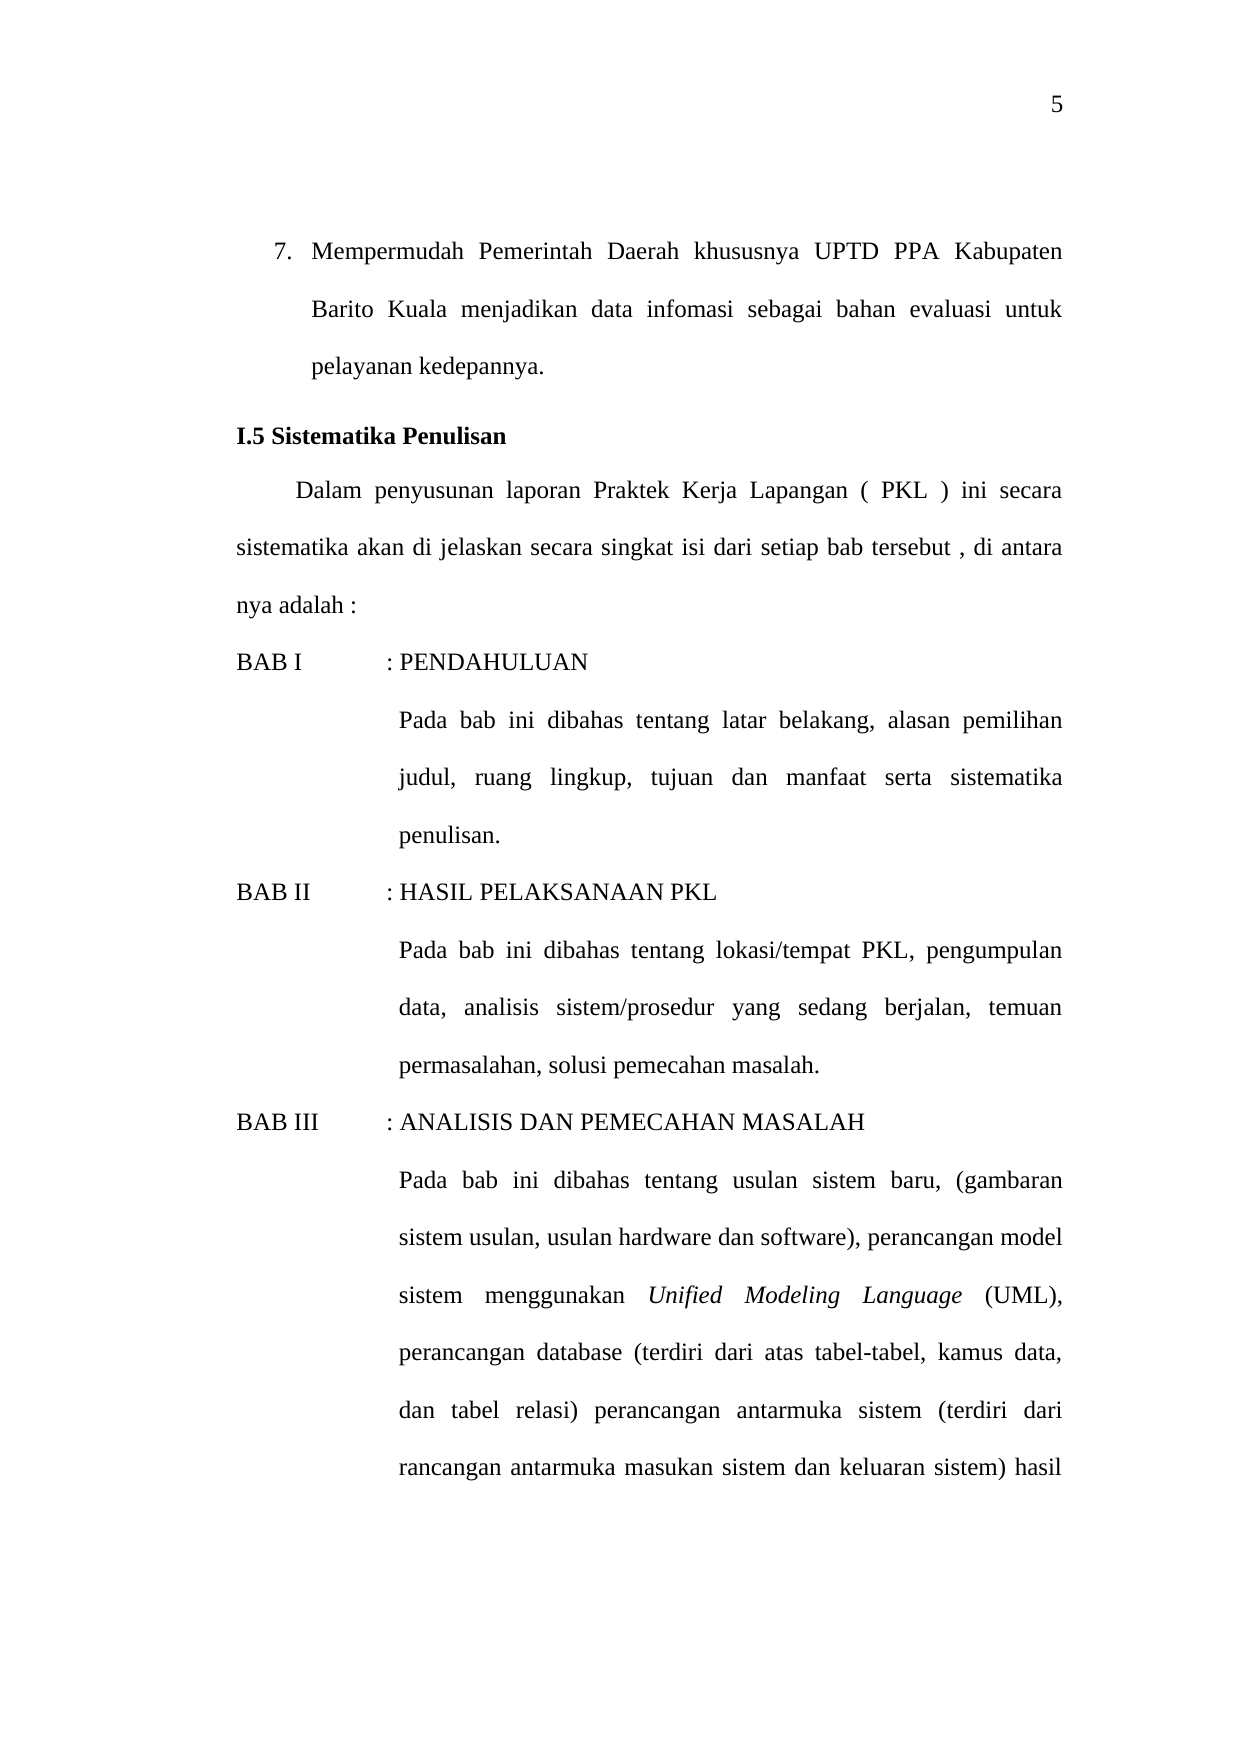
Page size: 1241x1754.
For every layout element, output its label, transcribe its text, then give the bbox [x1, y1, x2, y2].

subtitle Sistematika Penulisan [236, 421, 1063, 450]
list Mempermudah Pemerintah Daerah khususnya UPTD PPA Kabupaten Barito Kuala menjadikan data infomasi sebagai bahan evaluasi untuk pelayanan kedepannya. [274, 236, 1063, 380]
text BAB I : PENDAHULUAN [236, 647, 1063, 676]
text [399, 1165, 1063, 1481]
text BAB II : HASIL PELAKSANAAN PKL [236, 877, 1063, 906]
text Pada bab ini dibahas tentang latar belakang, alasan pemilihan judul, ruang lingkup, tujuan dan manfaat serta sistematika penulisan. [399, 705, 1063, 849]
text BAB III : ANALISIS DAN PEMECAHAN MASALAH [236, 1107, 1063, 1136]
text Dalam penyusunan laporan Praktek Kerja Lapangan ( PKL ) ini secara sistematika akan di jelaskan secara singkat isi dari setiap bab tersebut , di antara nya adalah : [236, 475, 1063, 619]
text Pada bab ini dibahas tentang lokasi/tempat PKL, pengumpulan data, analisis sistem/prosedur yang sedang berjalan, temuan permasalahan, solusi pemecahan masalah. [399, 935, 1063, 1079]
